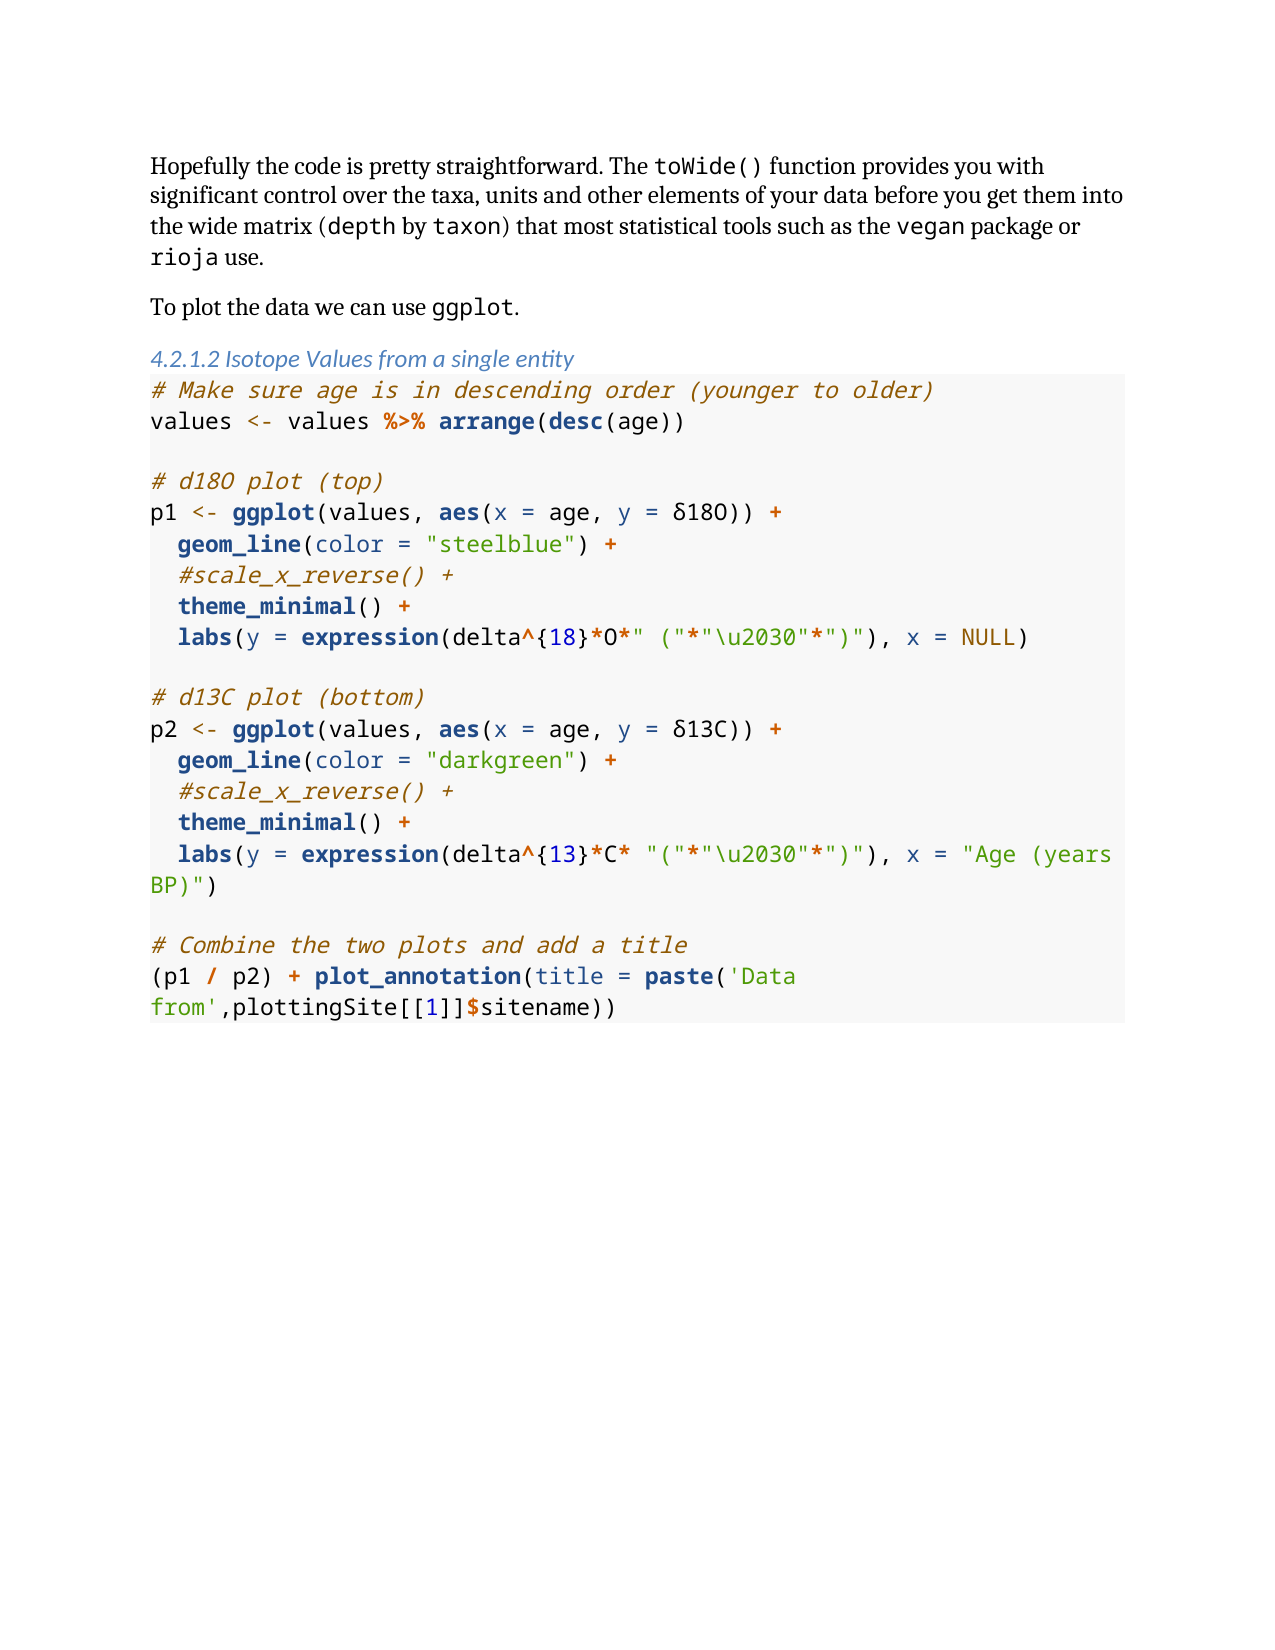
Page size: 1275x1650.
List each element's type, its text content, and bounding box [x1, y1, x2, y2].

subtitle 4.2.1.2 Isotope Values from a single entity [150, 343, 1125, 374]
text Hopefully the code is pretty straightforward. The toWide() function provides you with significant control over the taxa, units and other elements of your data before you get them into the wide matrix (depth by taxon) that most statistical tools such as the vegan package or rioja use. [150, 150, 1125, 272]
text # Make sure age is in descending order (younger to older) values <- values %>% arrange(desc(age)) # d18O plot (top) p1 <- ggplot(values, aes(x = age, y = δ18O)) + geom_line(color = "steelblue") + #scale_x_reverse() + theme_minimal() + labs(y = expression(delta^{18}*O*" ("*"\u2030"*")"), x = NULL) # d13C plot (bottom) p2 <- ggplot(values, aes(x = age, y = δ13C)) + geom_line(color = "darkgreen") + #scale_x_reverse() + theme_minimal() + labs(y = expression(delta^{13}*C* "("*"\u2030"*")"), x = "Age (years BP)") # Combine the two plots and add a title (p1 / p2) + plot_annotation(title = paste('Data from',plottingSite[[1]]$sitename)) [150, 374, 1125, 1023]
text To plot the data we can use ggplot. [150, 291, 1125, 322]
